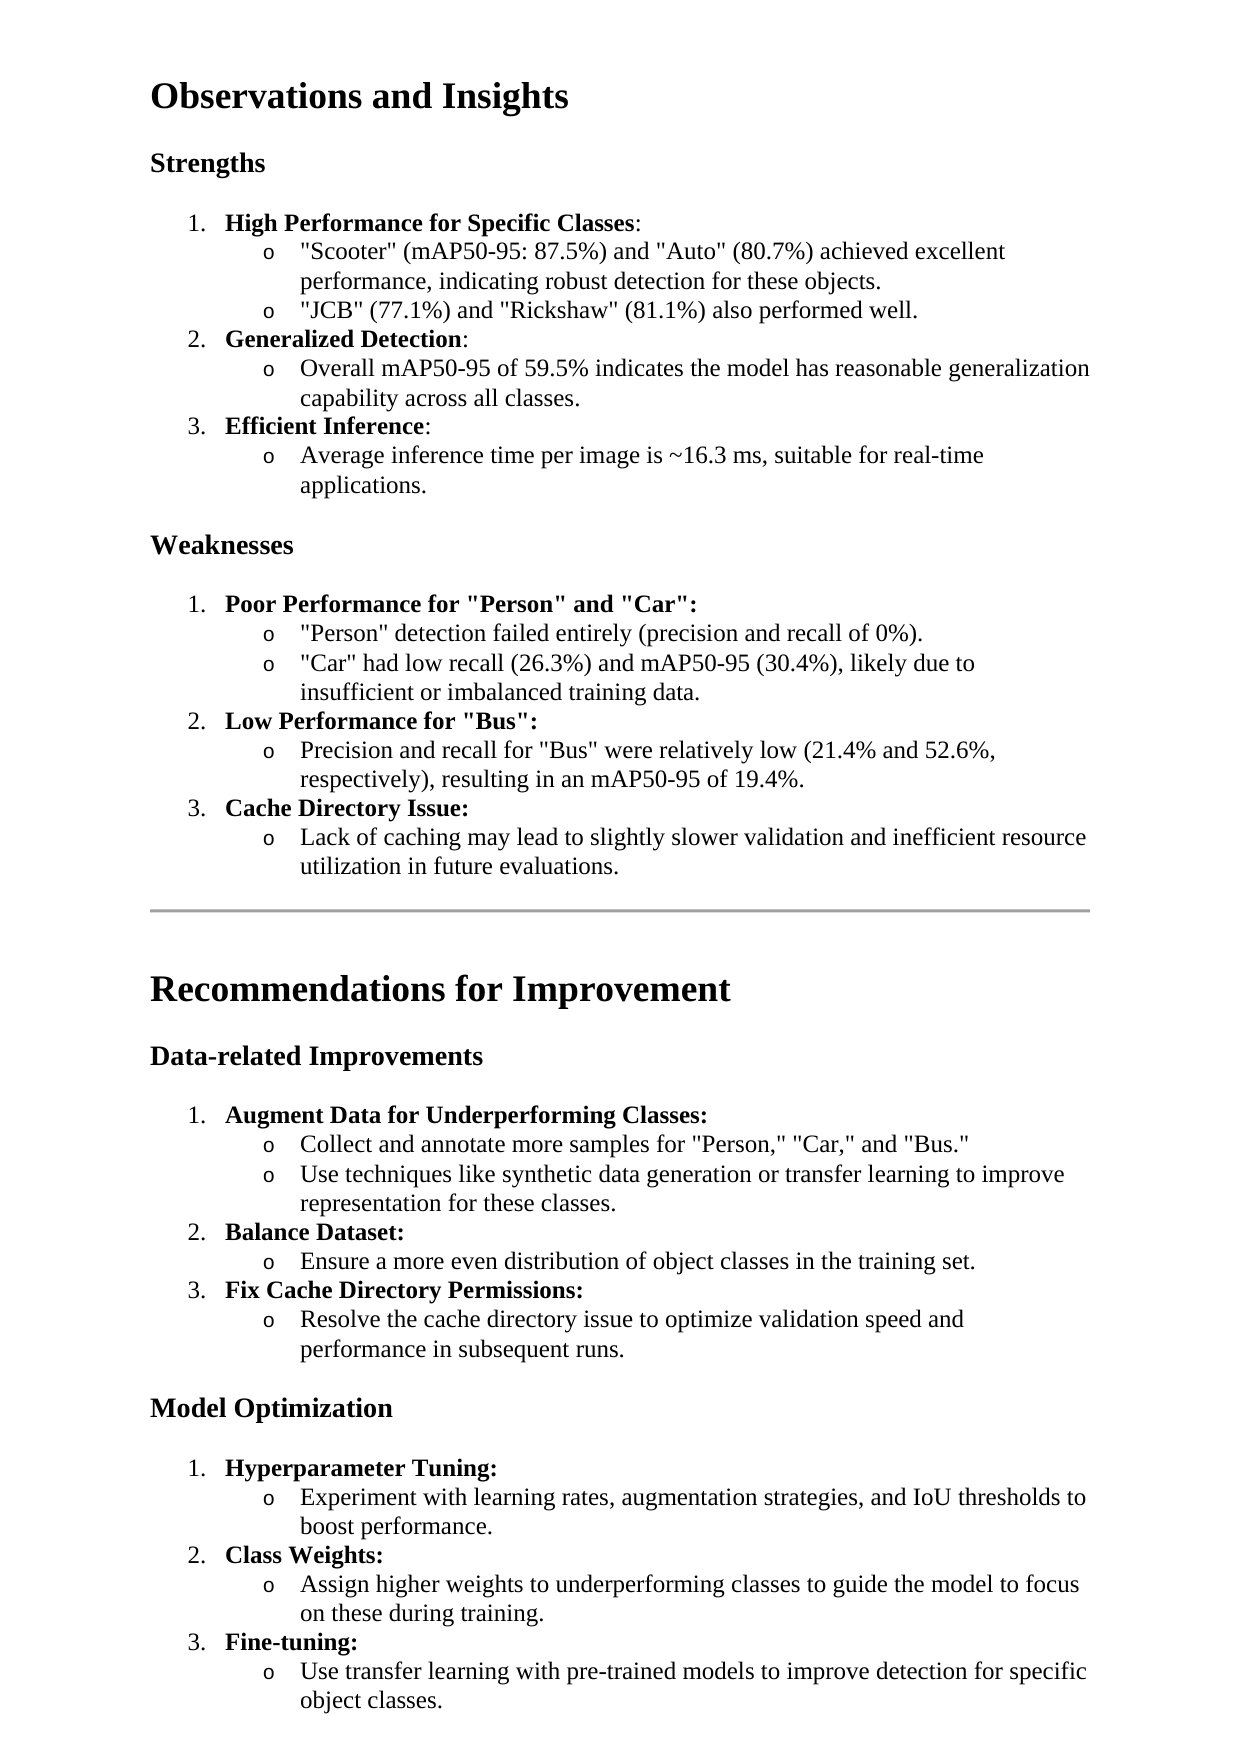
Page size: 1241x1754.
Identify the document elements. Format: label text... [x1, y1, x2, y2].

list Efficient Inference: [187, 411, 1090, 440]
list Balance Dataset: [187, 1217, 1090, 1246]
list "JCB" (77.1%) and "Rickshaw" (81.1%) also performed well. [262, 295, 1090, 324]
list Generalized Detection: [187, 324, 1090, 353]
list Precision and recall for "Bus" were relatively low (21.4% and 52.6%, respectively), resulting in an mAP50-95 of 19.4%. [262, 735, 1090, 793]
list "Person" detection failed entirely (precision and recall of 0%). [262, 618, 1090, 648]
list Fix Cache Directory Permissions: [187, 1275, 1090, 1304]
list Ensure a more even distribution of object classes in the training set. [262, 1246, 1090, 1275]
text Recommendations for Improvement [150, 966, 1090, 1009]
list Experiment with learning rates, augmentation strategies, and IoU thresholds to boost performance. [262, 1482, 1090, 1540]
text Observations and Insights [150, 74, 1090, 117]
text Data-related Improvements [150, 1039, 1090, 1071]
list Class Weights: [187, 1540, 1090, 1569]
list "Car" had low recall (26.3%) and mAP50-95 (30.4%), likely due to insufficient or imbalanced training data. [262, 648, 1090, 706]
text Weaknesses [150, 528, 1090, 560]
list "Scooter" (mAP50-95: 87.5%) and "Auto" (80.7%) achieved excellent performance, indicating robust detection for these objects. [262, 236, 1090, 295]
list Use techniques like synthetic data generation or transfer learning to improve representation for these classes. [262, 1159, 1090, 1217]
list Resolve the cache directory issue to optimize validation speed and performance in subsequent runs. [262, 1304, 1090, 1362]
list Average inference time per image is ~16.3 ms, suitable for real-time applications. [262, 440, 1090, 498]
list High Performance for Specific Classes: [187, 208, 1090, 236]
list Poor Performance for "Person" and "Car": [187, 589, 1090, 618]
list Use transfer learning with pre-trained models to improve detection for specific object classes. [262, 1656, 1090, 1714]
list Cache Directory Issue: [187, 793, 1090, 822]
text Model Optimization [150, 1392, 1090, 1424]
list Assign higher weights to underperforming classes to guide the model to focus on these during training. [262, 1569, 1090, 1627]
list Augment Data for Underperforming Classes: [187, 1100, 1090, 1129]
text Strengths [150, 146, 1090, 178]
list Hyperparameter Tuning: [187, 1453, 1090, 1482]
list Collect and annotate more samples for "Person," "Car," and "Bus." [262, 1129, 1090, 1159]
list Low Performance for "Bus": [187, 706, 1090, 735]
list Fine-tuning: [187, 1627, 1090, 1656]
list Overall mAP50-95 of 59.5% indicates the model has reasonable generalization capability across all classes. [262, 353, 1090, 411]
list Lack of caching may lead to slightly slower validation and inefficient resource utilization in future evaluations. [262, 822, 1090, 880]
